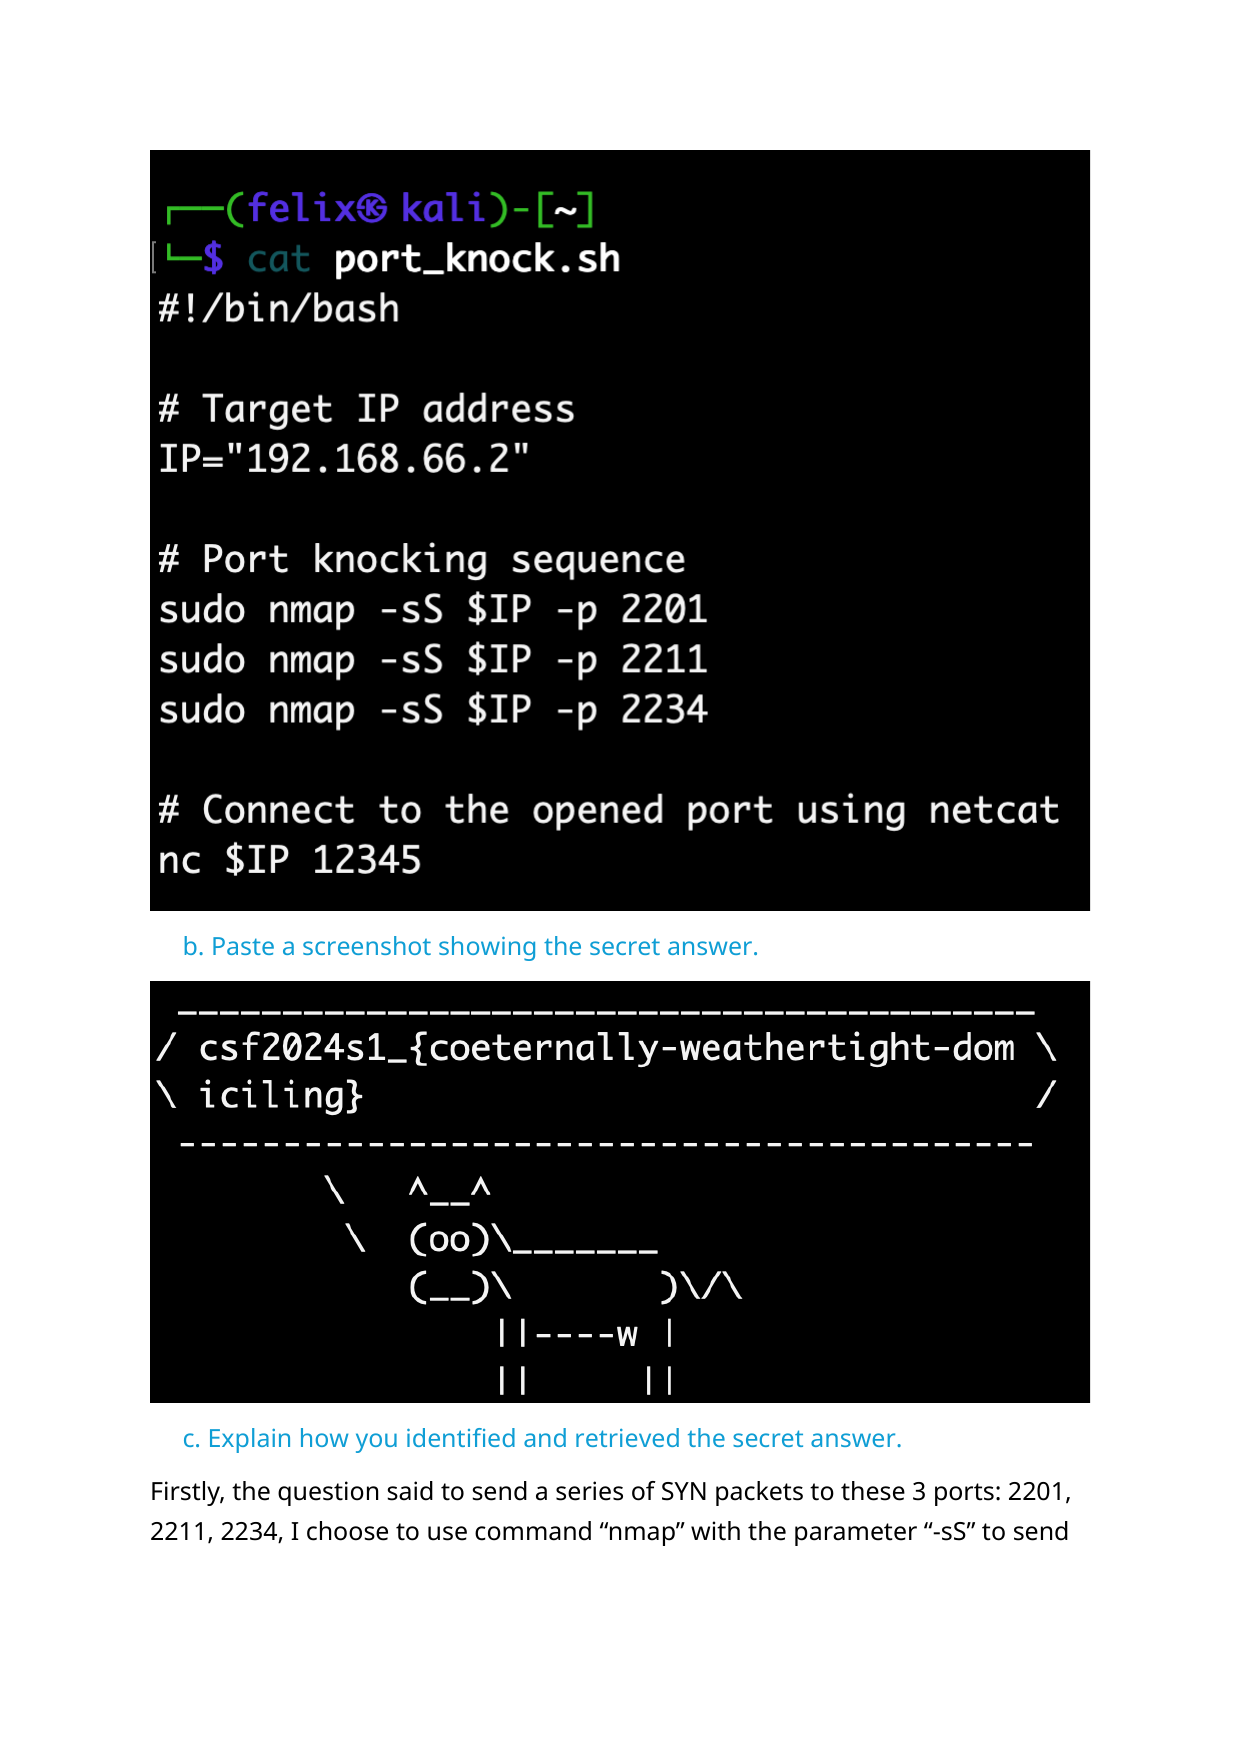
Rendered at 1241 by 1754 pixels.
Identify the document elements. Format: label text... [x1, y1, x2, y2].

text c. Explain how you identified and retrieved the secret answer. [150, 1421, 1090, 1455]
picture [150, 981, 1091, 1403]
picture [150, 150, 1091, 911]
text b. Paste a screenshot showing the secret answer. [150, 929, 1090, 963]
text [150, 1474, 1090, 1547]
